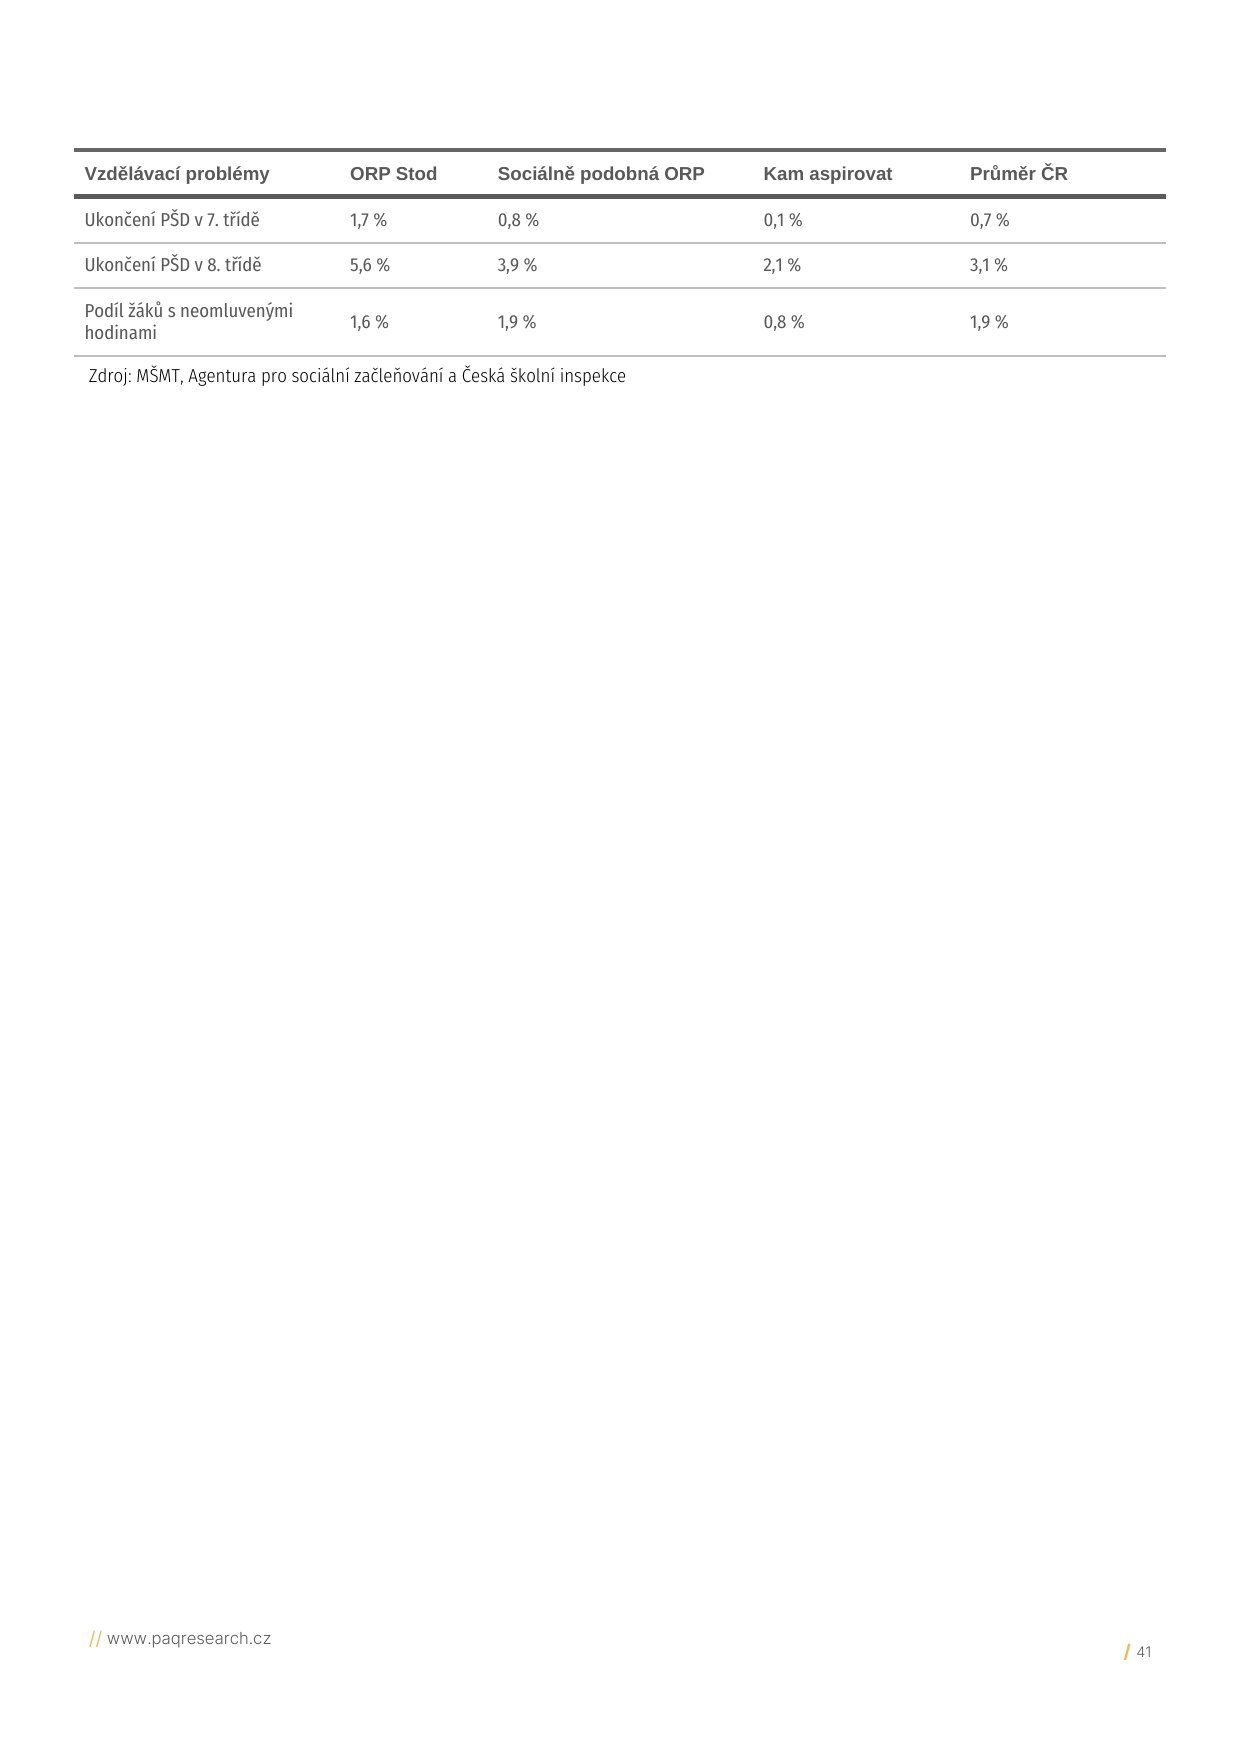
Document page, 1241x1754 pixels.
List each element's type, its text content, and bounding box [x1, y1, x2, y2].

text Zdroj: MŠMT, Agentura pro sociální začleňování a Česká školní inspekce [89, 357, 1152, 387]
table_header Sociálně podobná ORP [487, 152, 753, 194]
table_header Průměr ČR [960, 152, 1166, 194]
table_cell 1,7 % [340, 199, 487, 242]
table_cell 0,8 % [753, 289, 959, 355]
table_cell 3,1 % [960, 244, 1166, 287]
table_header Vzdělávací problémy [74, 152, 339, 194]
table_cell 0,8 % [487, 199, 753, 242]
table_cell Ukončení PŠD v 7. třídě [74, 199, 339, 242]
table_cell Podíl žáků s neomluvenými hodinami [74, 289, 339, 355]
table_cell 0,7 % [960, 199, 1166, 242]
table_cell 1,9 % [960, 289, 1166, 355]
table_cell 1,9 % [487, 289, 753, 355]
table_header Kam aspirovat [753, 152, 959, 194]
table_cell 5,6 % [340, 244, 487, 287]
table_cell Ukončení PŠD v 8. třídě [74, 244, 339, 287]
table_cell 3,9 % [487, 244, 753, 287]
table_cell 0,1 % [753, 199, 959, 242]
table_header ORP Stod [340, 152, 487, 194]
table_cell 2,1 % [753, 244, 959, 287]
table_cell 1,6 % [340, 289, 487, 355]
